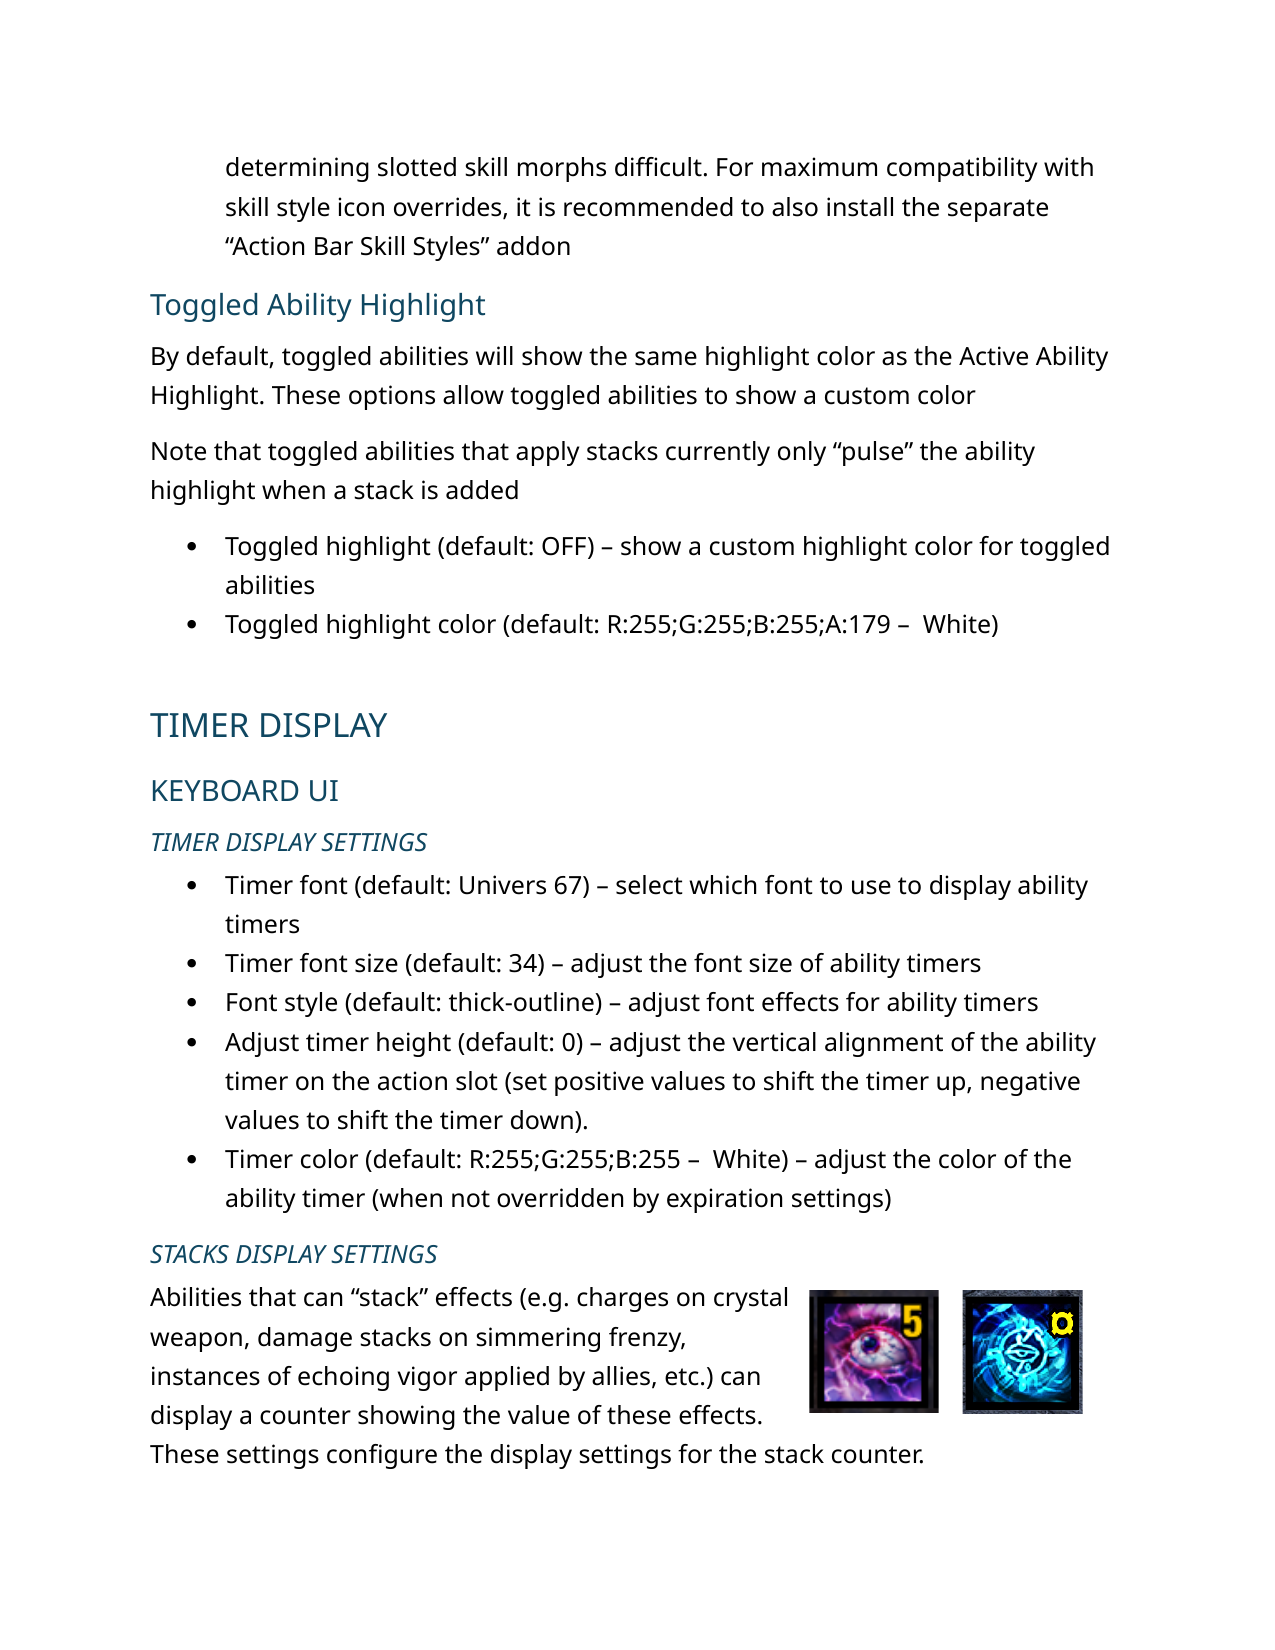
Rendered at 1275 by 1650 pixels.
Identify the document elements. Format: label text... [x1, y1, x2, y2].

subtitle STACKS DISPLAY SETTINGS [150, 1237, 1125, 1271]
picture [962, 1290, 1083, 1414]
subtitle TIMER DISPLAY [150, 701, 1125, 747]
list Timer font (default: Univers 67) – select which font to use to display ability timers [187, 868, 1125, 941]
list Timer color (default: R:255;G:255;B:255 – White) – adjust the color of the ability timer (when not overridden by expiration settings) [187, 1142, 1125, 1215]
text Abilities that can “stack” effects (e.g. charges on crystal weapon, damage stacks on simmering frenzy, instances of echoing vigor applied by allies, etc.) can display a counter showing the value of these effects. These settings configure the display settings for the stack counter. [150, 1280, 1125, 1471]
list Toggled highlight (default: OFF) – show a custom highlight color for toggled abilities [187, 528, 1125, 601]
list Adjust timer height (default: 0) – adjust the vertical alignment of the ability timer on the action slot (set positive values to shift the timer up, negative values to shift the timer down). [187, 1024, 1125, 1137]
list Font style (default: thick-outline) – adjust font effects for ability timers [187, 985, 1125, 1019]
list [187, 150, 1125, 262]
text By default, toggled abilities will show the same highlight color as the Active Ability Highlight. These options allow toggled abilities to show a custom color [150, 338, 1125, 411]
subtitle Toggled Ability Highlight [150, 284, 1125, 324]
subtitle KEYBOARD UI [150, 770, 1125, 810]
list Timer font size (default: 34) – adjust the font size of ability timers [187, 946, 1125, 980]
picture [809, 1290, 939, 1413]
subtitle TIMER DISPLAY SETTINGS [150, 824, 1125, 858]
text Note that toggled abilities that apply stacks currently only “pulse” the ability highlight when a stack is added [150, 433, 1125, 506]
list Toggled highlight color (default: R:255;G:255;B:255;A:179 – White) [187, 606, 1125, 641]
